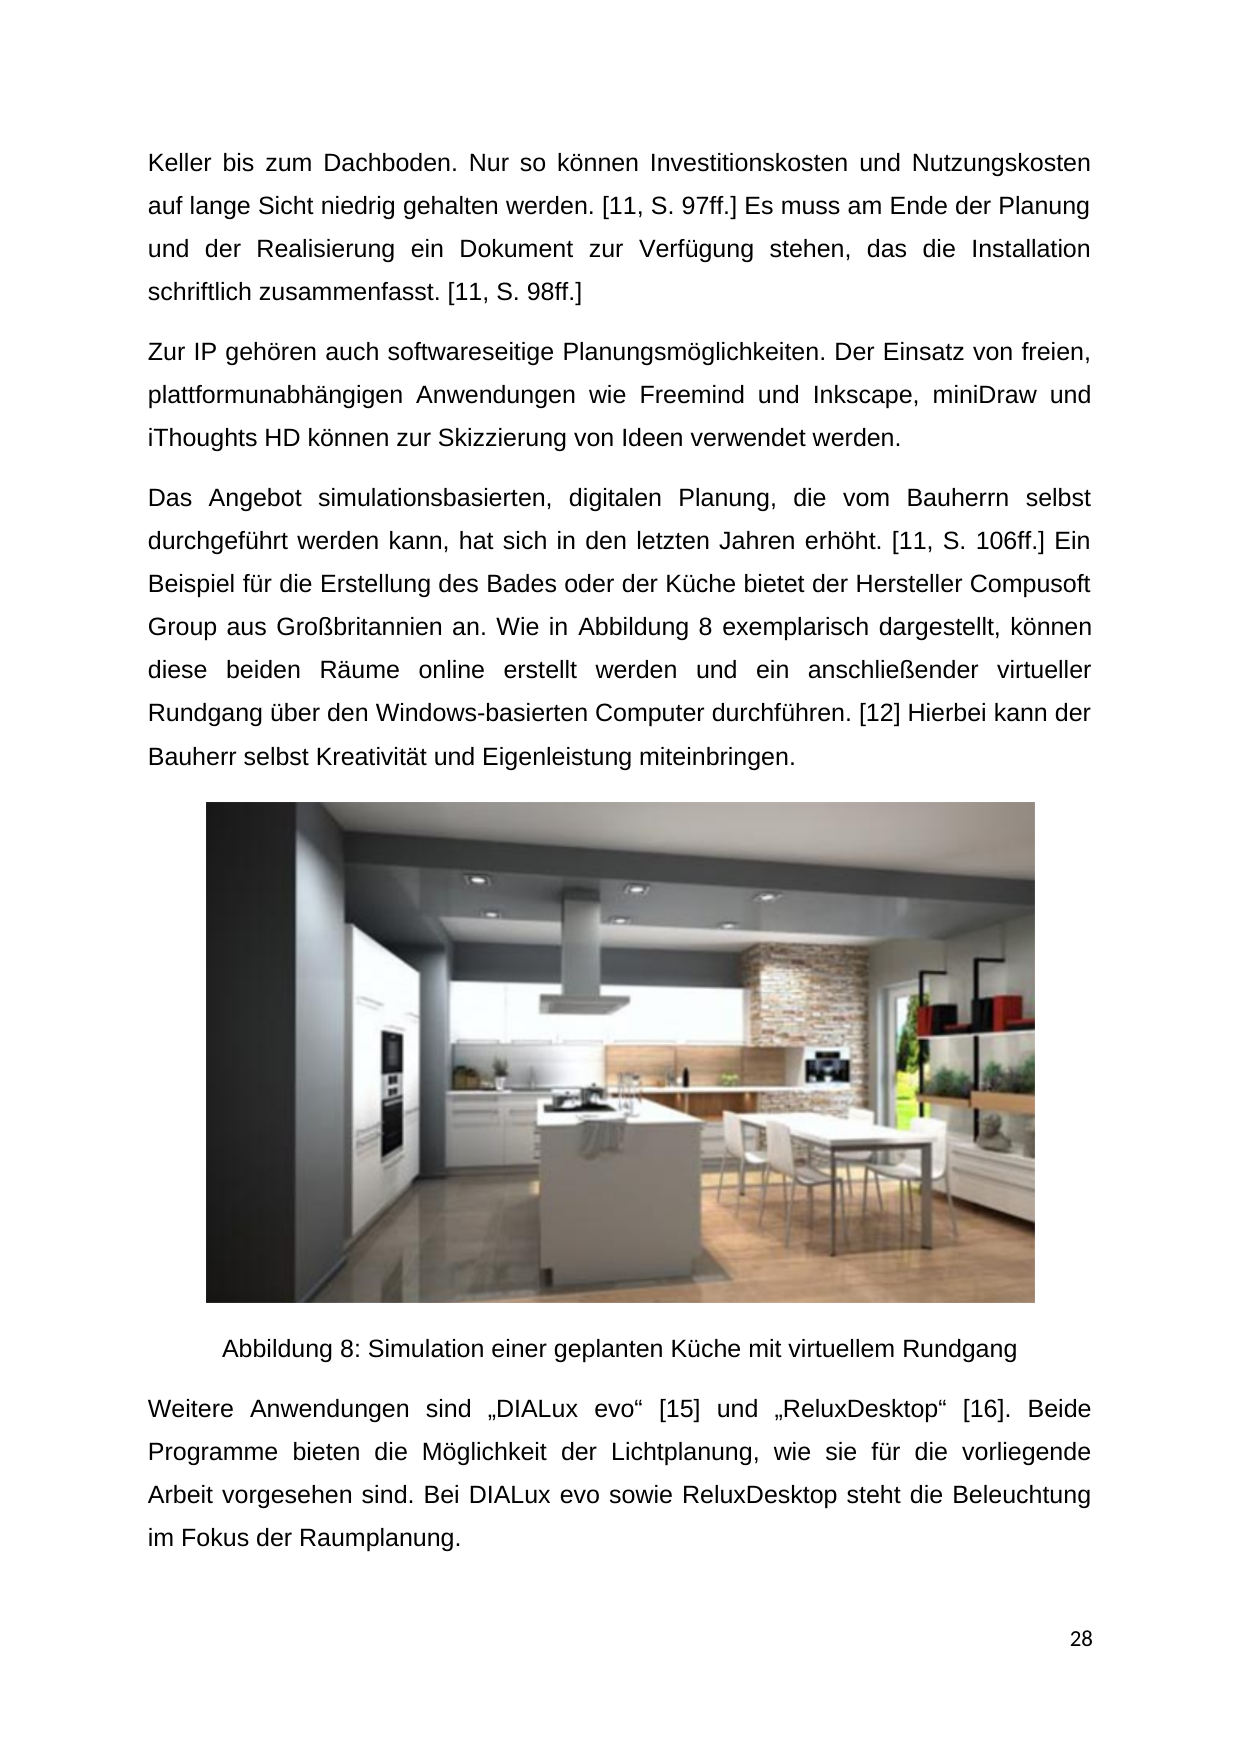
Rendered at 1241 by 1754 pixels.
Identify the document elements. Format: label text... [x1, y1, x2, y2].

text Das Angebot simulationsbasierten, digitalen Planung, die vom Bauherrn selbst durchgeführt werden kann, hat sich in den letzten Jahren erhöht. [11, S. 106ff.] Ein Beispiel für die Erstellung des Bades oder der Küche bietet der Hersteller Compusoft Group aus Großbritannien an. Wie in Abbildung 8 exemplarisch dargestellt, können diese beiden Räume online erstellt werden und ein anschließender virtueller Rundgang über den Windows-basierten Computer durchführen. [12] Hierbei kann der Bauherr selbst Kreativität und Eigenleistung miteinbringen. [148, 483, 1093, 770]
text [148, 148, 1093, 306]
picture [205, 801, 1036, 1304]
text Weitere Anwendungen sind „DIALux evo“ [15] und „ReluxDesktop“ [16]. Beide Programme bieten die Möglichkeit der Lichtplanung, wie sie für die vorliegende Arbeit vorgesehen sind. Bei DIALux evo sowie ReluxDesktop steht die Beleuchtung im Fokus der Raumplanung. [148, 1394, 1093, 1552]
text Abbildung 8: Simulation einer geplanten Küche mit virtuellem Rundgang [148, 1334, 1093, 1363]
text Zur IP gehören auch softwareseitige Planungsmöglichkeiten. Der Einsatz von freien, plattformunabhängigen Anwendungen wie Freemind und Inkscape, miniDraw und iThoughts HD können zur Skizzierung von Ideen verwendet werden. [148, 337, 1093, 452]
